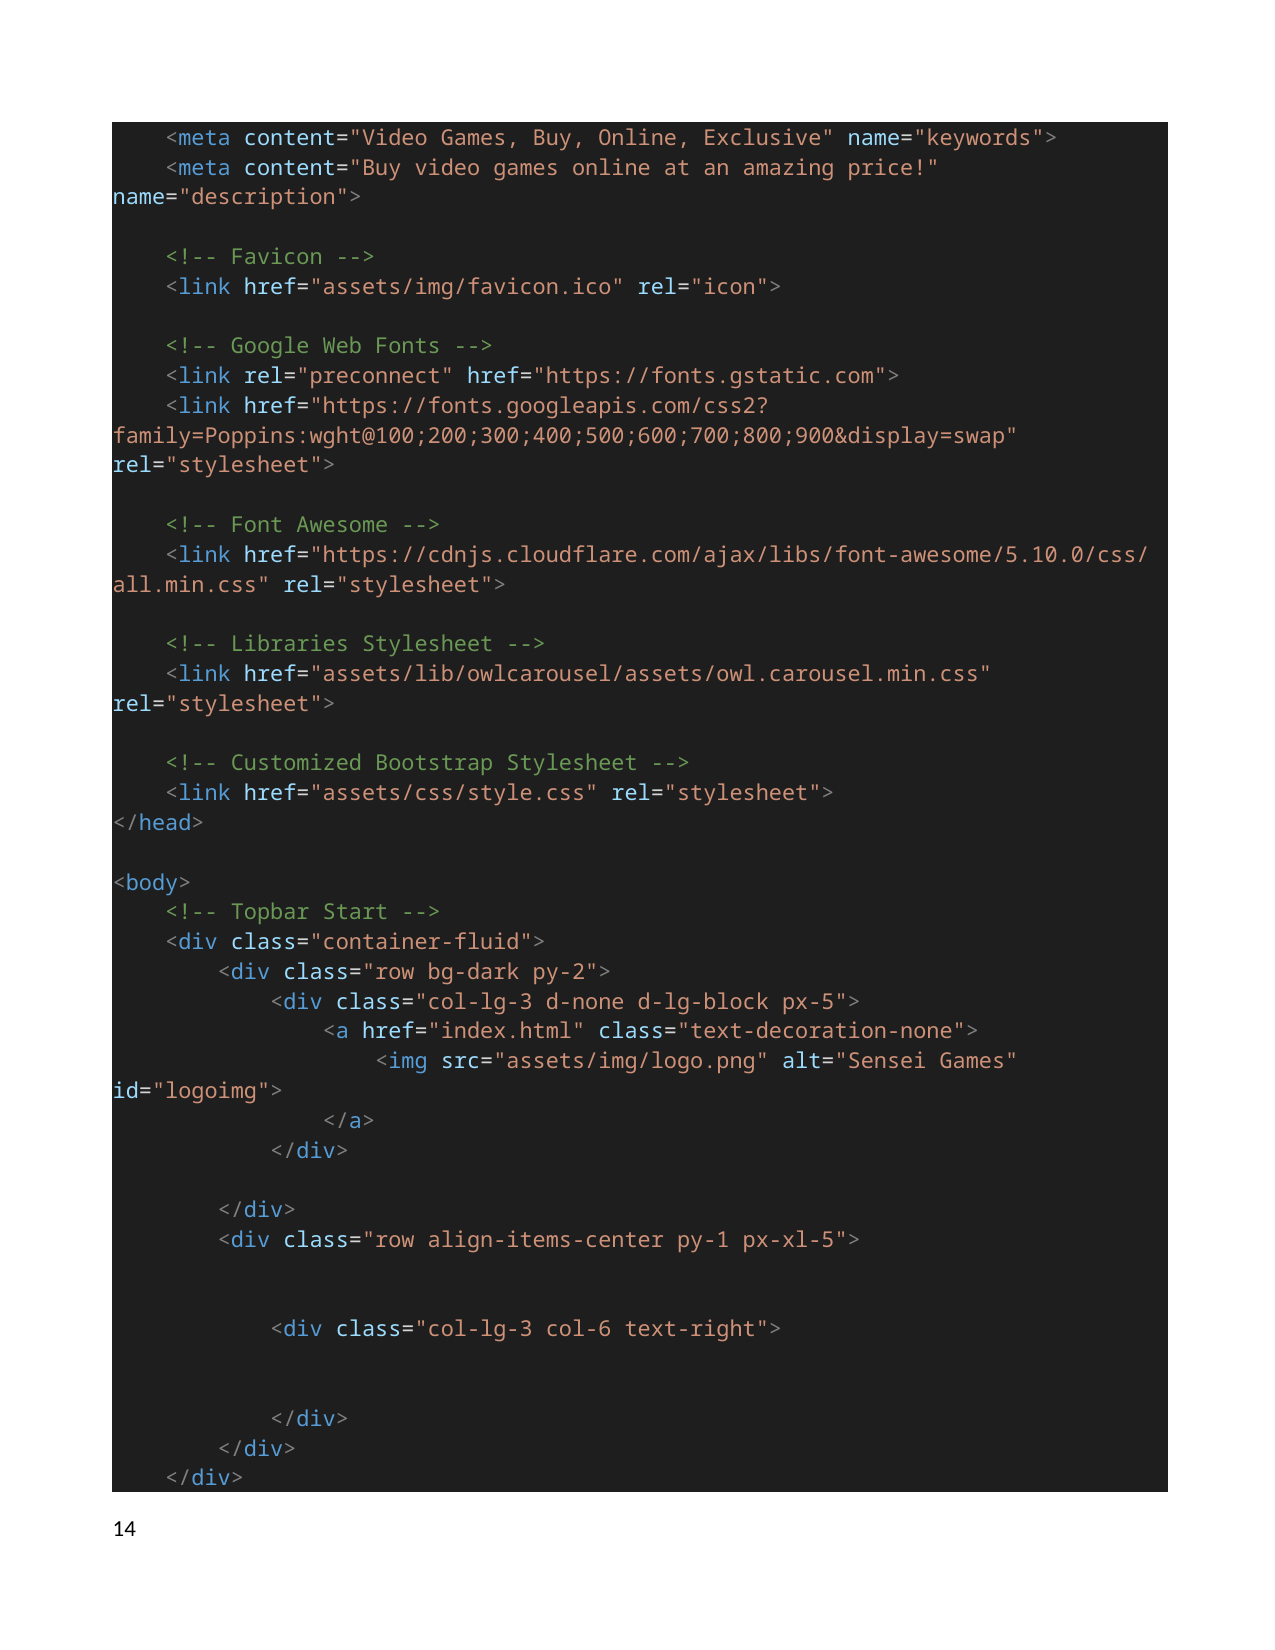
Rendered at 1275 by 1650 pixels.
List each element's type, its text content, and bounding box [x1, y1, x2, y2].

text </div> [112, 1433, 1168, 1462]
text <meta content="Video Games, Buy, Online, Exclusive" name="keywords"> [112, 122, 1168, 152]
text <div class="col-lg-3 d-none d-lg-block px-5"> [112, 986, 1168, 1016]
text </a> [112, 1105, 1168, 1135]
text <div class="row bg-dark py-2"> [112, 956, 1168, 986]
text </div> [112, 1194, 1168, 1224]
text </div> [112, 1135, 1168, 1164]
text <div class="container-fluid"> [112, 926, 1168, 956]
text <link rel="preconnect" href="https://fonts.gstatic.com"> [112, 360, 1168, 390]
text </div> [112, 1462, 1168, 1492]
text <a href="index.html" class="text-decoration-none"> [112, 1016, 1168, 1045]
text <link href="assets/img/favicon.ico" rel="icon"> [112, 271, 1168, 301]
text </div> [112, 1403, 1168, 1433]
text <link href="https://fonts.googleapis.com/css2?family=Poppins:wght@100;200;300;400;500;600;700;800;900&display=swap" rel="stylesheet"> [112, 390, 1168, 479]
text <link href="assets/css/style.css" rel="stylesheet"> [112, 777, 1168, 807]
text <div class="row align-items-center py-1 px-xl-5"> [112, 1224, 1168, 1254]
text <!-- Libraries Stylesheet --> [112, 628, 1168, 658]
text <!-- Font Awesome --> [112, 509, 1168, 539]
text </head> [112, 807, 1168, 837]
text <meta content="Buy video games online at an amazing price!" name="description"> [112, 152, 1168, 211]
text <link href="assets/lib/owlcarousel/assets/owl.carousel.min.css" rel="stylesheet"> [112, 658, 1168, 718]
text <div class="col-lg-3 col-6 text-right"> [112, 1313, 1168, 1343]
text <!-- Customized Bootstrap Stylesheet --> [112, 747, 1168, 777]
text <link href="https://cdnjs.cloudflare.com/ajax/libs/font-awesome/5.10.0/css/all.min.css" rel="stylesheet"> [112, 539, 1168, 598]
text <!-- Favicon --> [112, 241, 1168, 271]
text <!-- Topbar Start --> [112, 896, 1168, 926]
text <!-- Google Web Fonts --> [112, 330, 1168, 360]
text <body> [112, 867, 1168, 896]
text <img src="assets/img/logo.png" alt="Sensei Games" id="logoimg"> [112, 1045, 1168, 1105]
